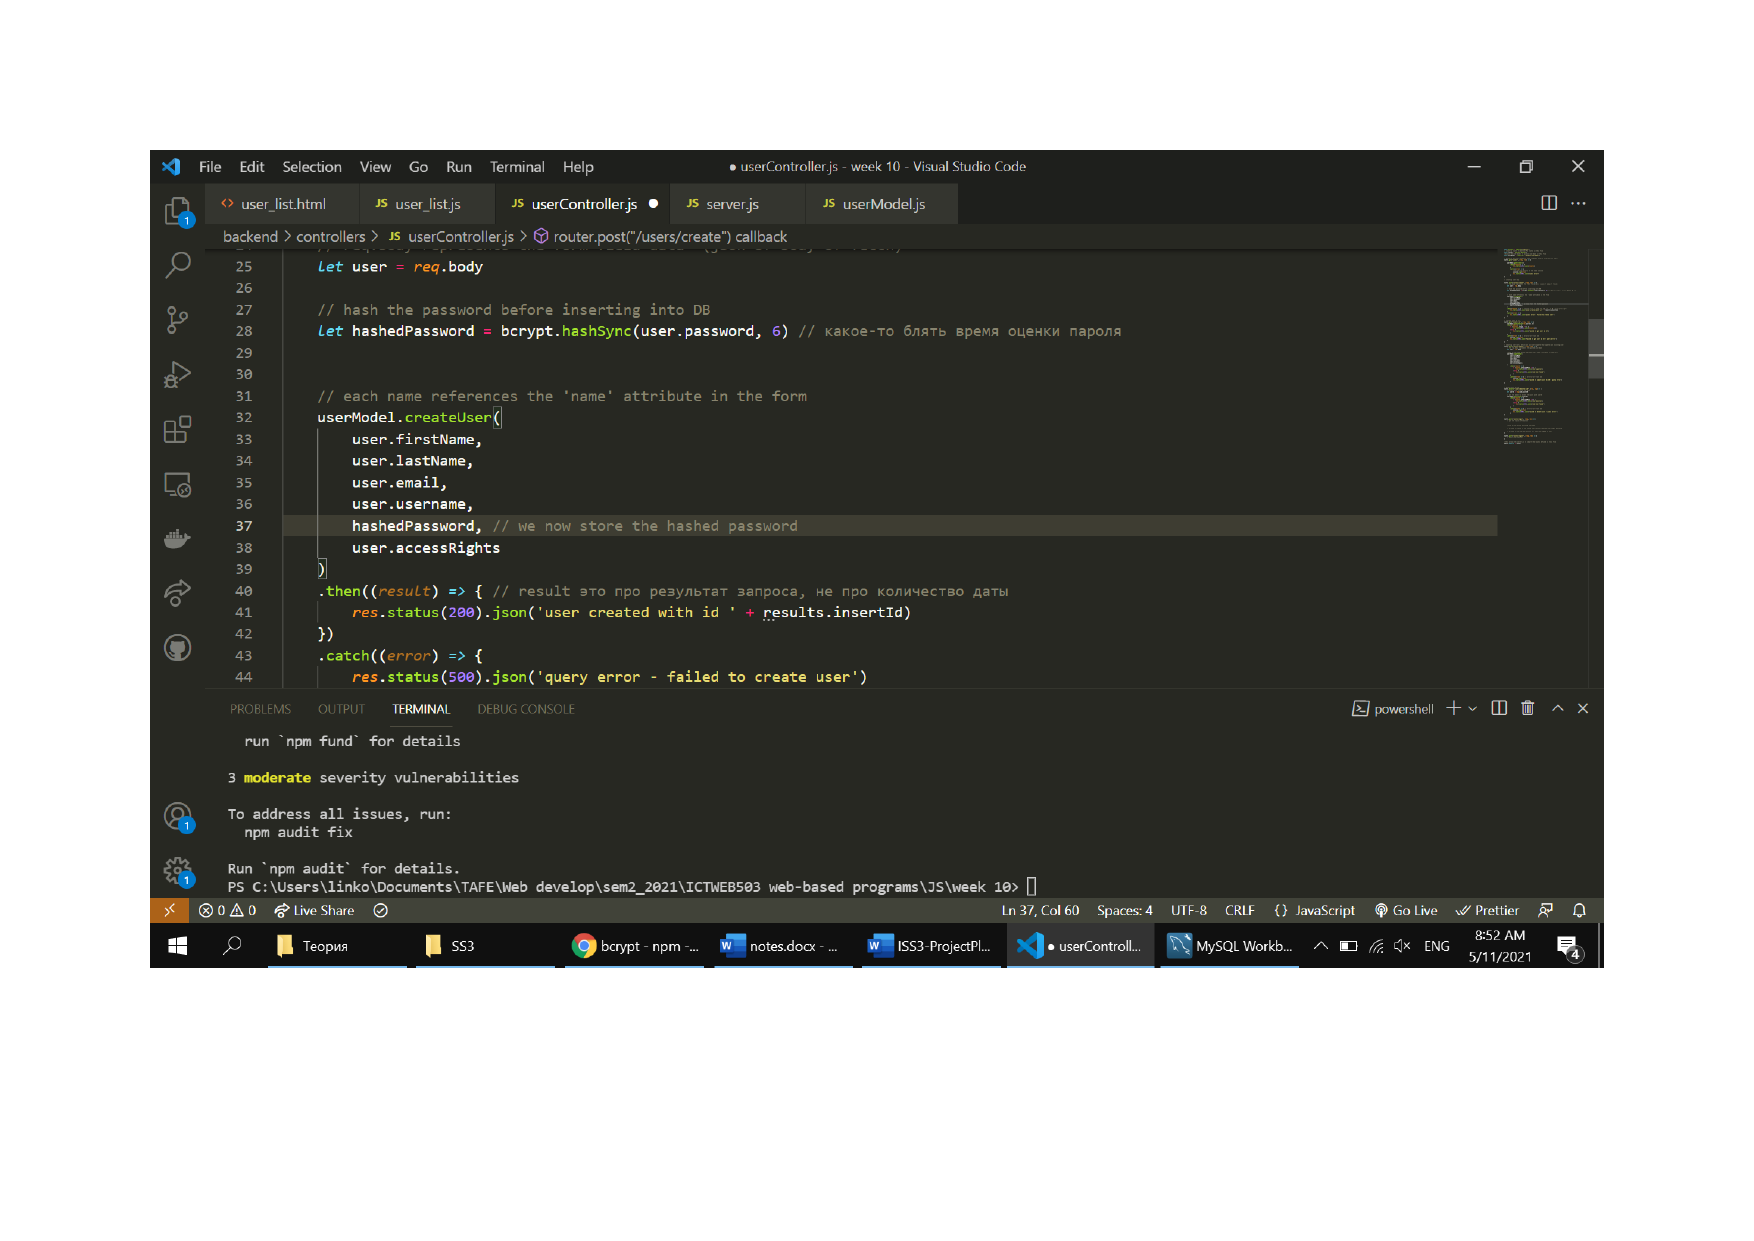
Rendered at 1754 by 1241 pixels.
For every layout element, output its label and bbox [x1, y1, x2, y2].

picture [150, 150, 1604, 968]
